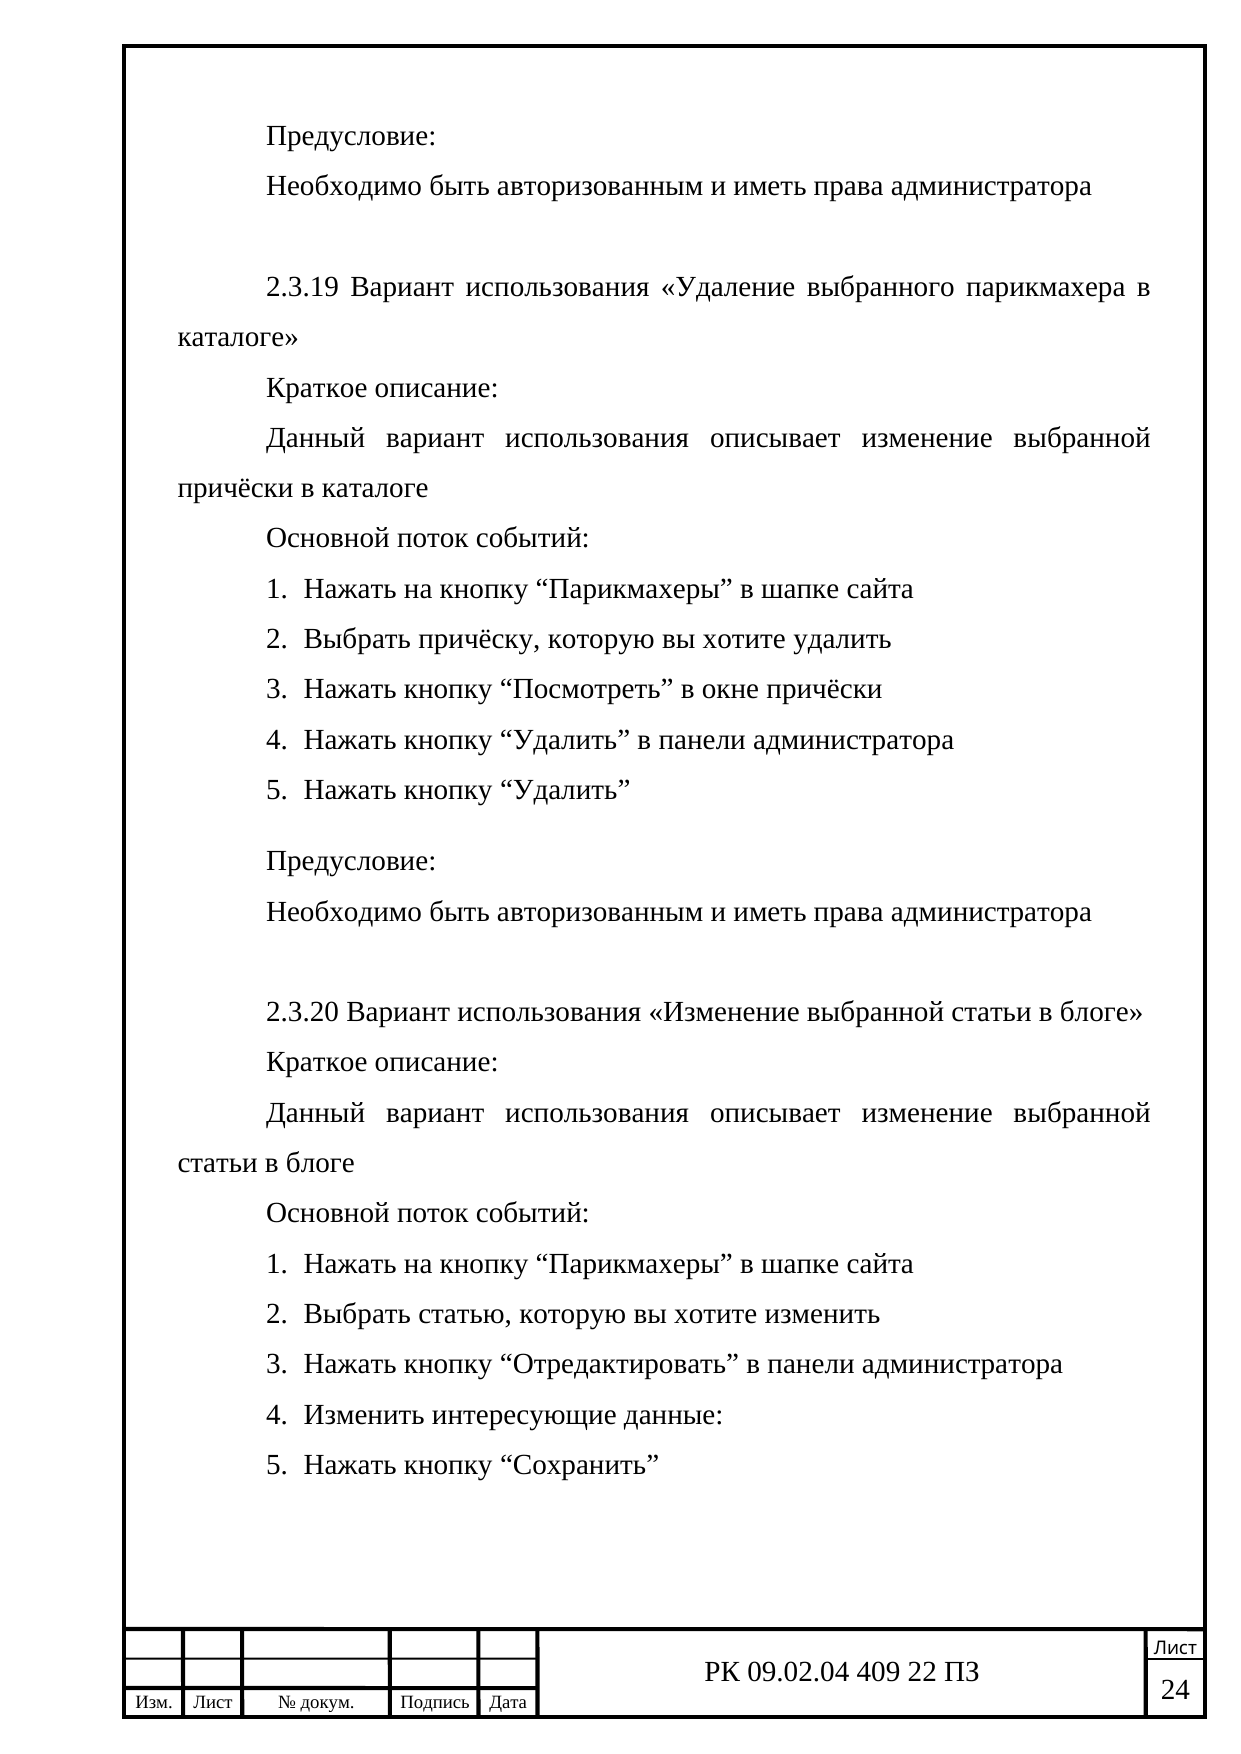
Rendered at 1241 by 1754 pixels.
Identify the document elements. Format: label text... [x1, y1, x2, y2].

text Предусловие: [177, 118, 1152, 152]
list Нажать кнопку “Удалить” [266, 772, 1152, 806]
text Основной поток событий: [177, 1196, 1152, 1229]
text 2.3.20 Вариант использования «Изменение выбранной статьи в блоге» [177, 994, 1152, 1028]
list Нажать кнопку “Отредактировать” в панели администратора [266, 1346, 1152, 1380]
text Краткое описание: [177, 370, 1152, 403]
text Данный вариант использования описывает изменение выбранной статьи в блоге [177, 1095, 1152, 1179]
text 2.3.19 Вариант использования «Удаление выбранного парикмахера в каталоге» [177, 269, 1152, 353]
list Изменить интересующие данные: [266, 1397, 1152, 1430]
list Нажать на кнопку “Парикмахеры” в шапке сайта [266, 1246, 1152, 1279]
text Необходимо быть авторизованным и иметь права администратора [177, 168, 1152, 202]
list Нажать кнопку “Удалить” в панели администратора [266, 722, 1152, 755]
list Нажать на кнопку “Парикмахеры” в шапке сайта [266, 571, 1152, 604]
text Предусловие: [177, 843, 1152, 877]
text Основной поток событий: [177, 521, 1152, 554]
list Выбрать причёску, которую вы хотите удалить [266, 621, 1152, 655]
text Краткое описание: [177, 1044, 1152, 1078]
list Нажать кнопку “Сохранить” [266, 1447, 1152, 1481]
text Данный вариант использования описывает изменение выбранной причёски в каталоге [177, 420, 1152, 504]
list Выбрать статью, которую вы хотите изменить [266, 1296, 1152, 1330]
list Нажать кнопку “Посмотреть” в окне причёски [266, 672, 1152, 705]
text Необходимо быть авторизованным и иметь права администратора [177, 894, 1152, 927]
